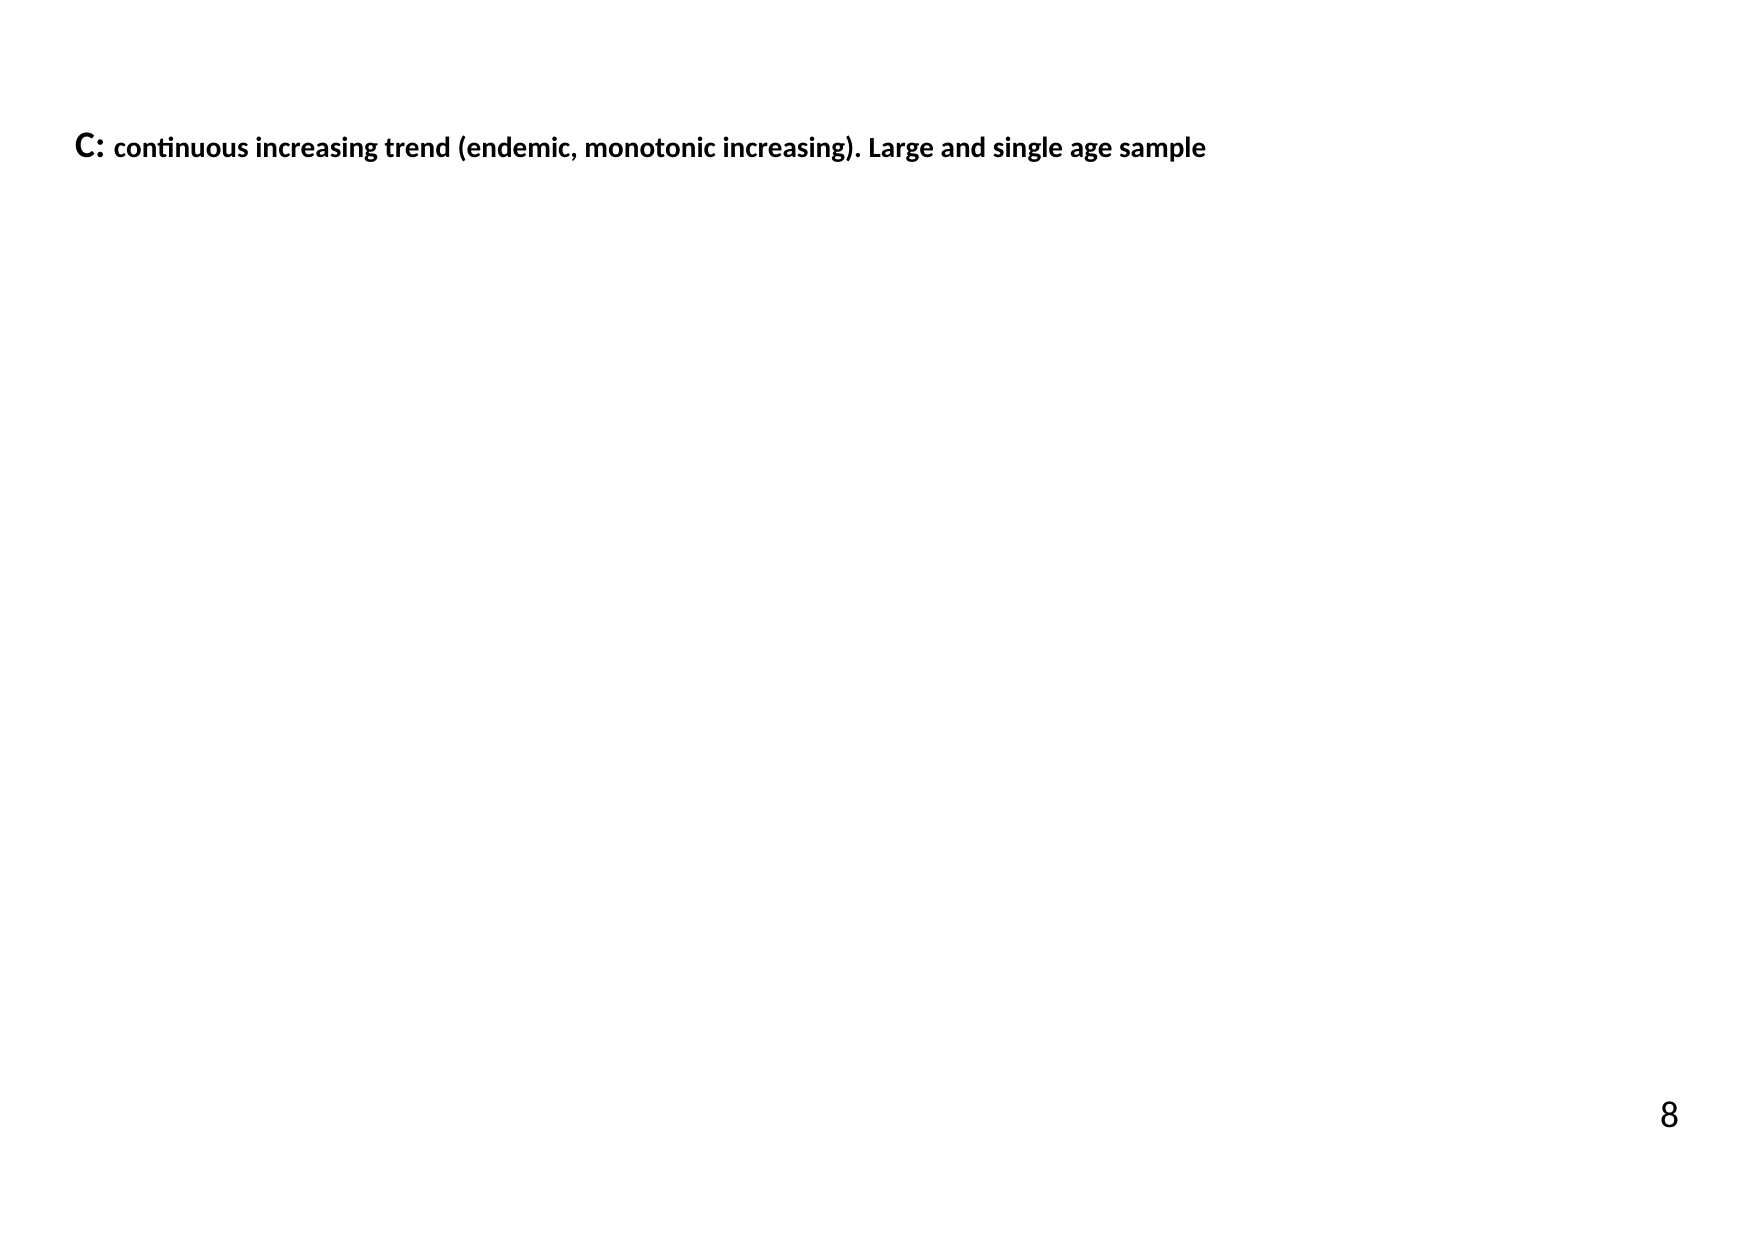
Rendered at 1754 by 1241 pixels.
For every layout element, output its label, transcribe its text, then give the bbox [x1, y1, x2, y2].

text C: continuous increasing trend (endemic, monotonic increasing). Large and single age sample [75, 121, 1679, 167]
